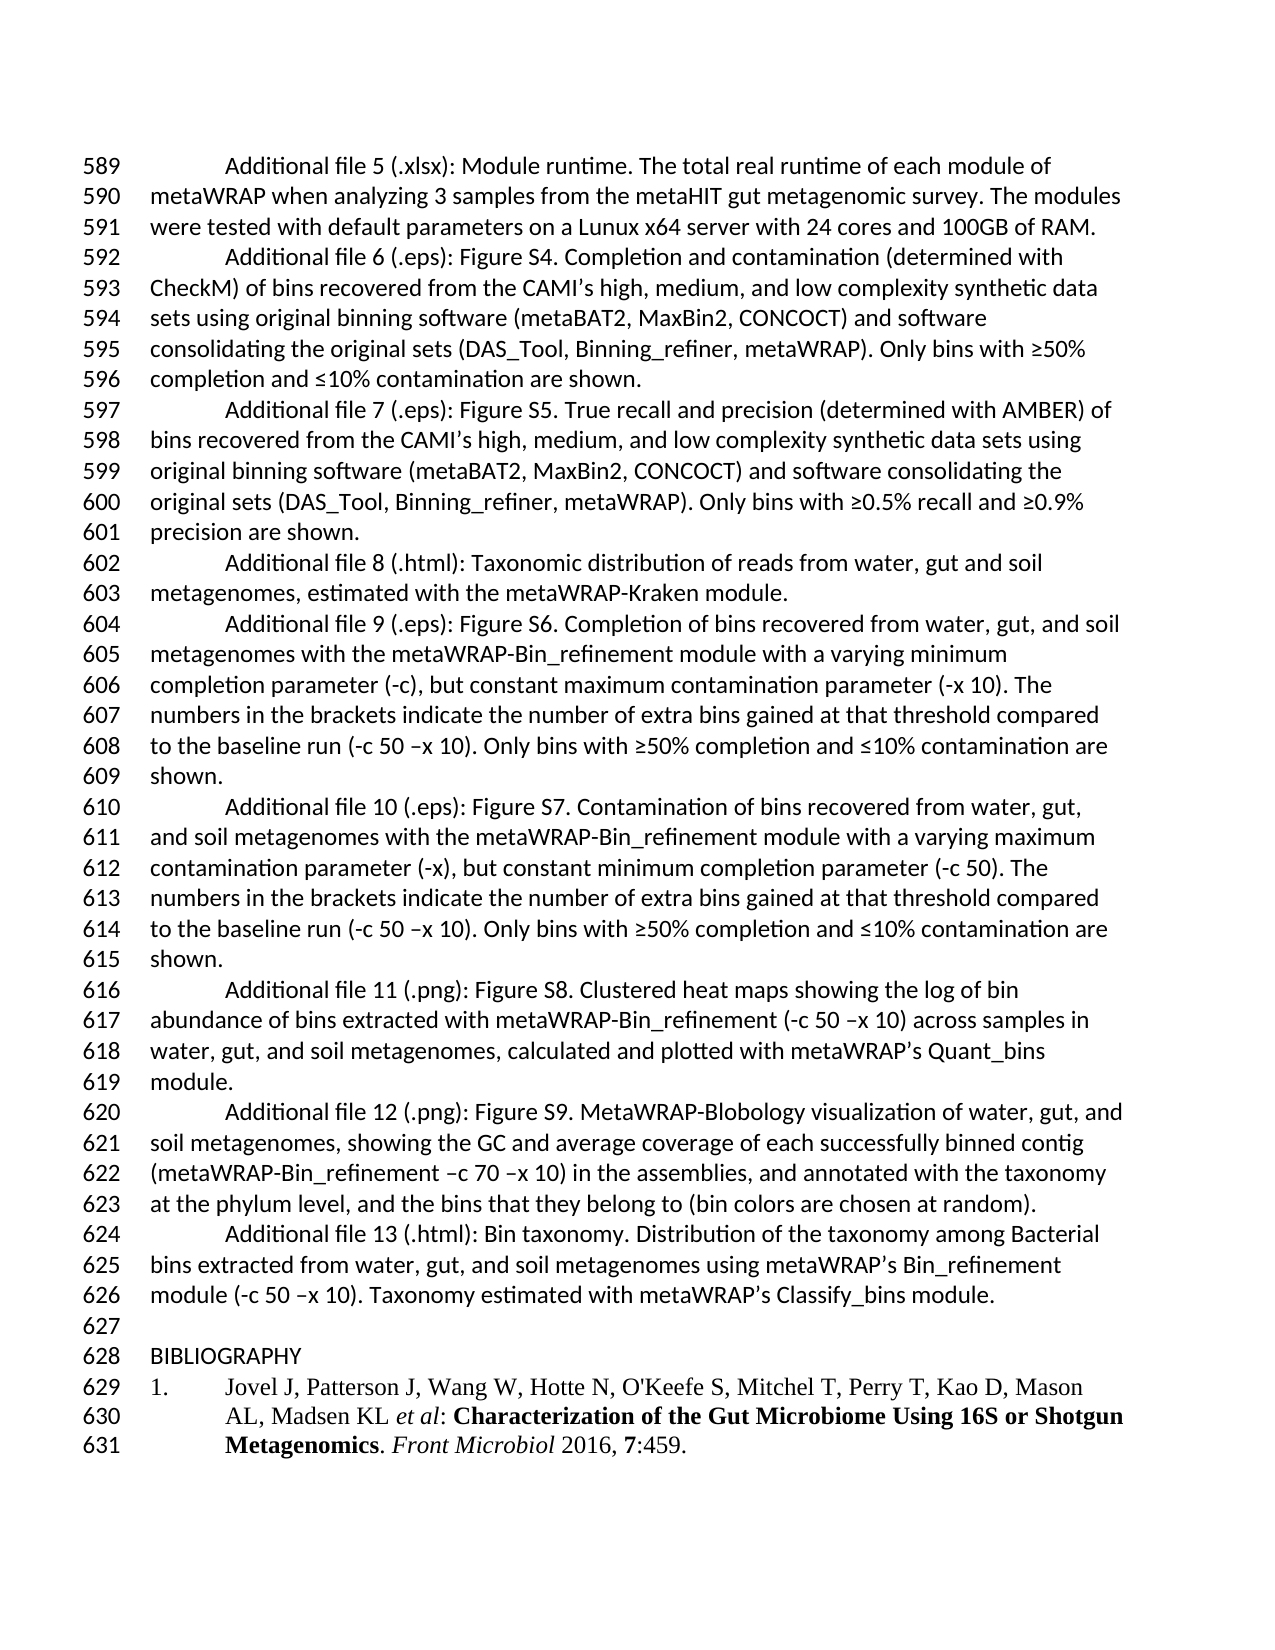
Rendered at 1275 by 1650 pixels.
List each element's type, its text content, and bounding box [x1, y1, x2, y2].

text Additional file 8 (.html): Taxonomic distribution of reads from water, gut and soil metagenomes, estimated with the metaWRAP-Kraken module. [150, 547, 1125, 608]
text Additional file 10 (.eps): Figure S7. Contamination of bins recovered from water, gut, and soil metagenomes with the metaWRAP-Bin_refinement module with a varying maximum contamination parameter (-x), but constant minimum completion parameter (-c 50). The numbers in the brackets indicate the number of extra bins gained at that threshold compared to the baseline run (-c 50 –x 10). Only bins with ≥50% completion and ≤10% contamination are shown. [150, 791, 1125, 974]
text Additional file 11 (.png): Figure S8. Clustered heat maps showing the log of bin abundance of bins extracted with metaWRAP-Bin_refinement (-c 50 –x 10) across samples in water, gut, and soil metagenomes, calculated and plotted with metaWRAP’s Quant_bins module. [150, 974, 1125, 1096]
text Additional file 9 (.eps): Figure S6. Completion of bins recovered from water, gut, and soil metagenomes with the metaWRAP-Bin_refinement module with a varying minimum completion parameter (-c), but constant maximum contamination parameter (-x 10). The numbers in the brackets indicate the number of extra bins gained at that threshold compared to the baseline run (-c 50 –x 10). Only bins with ≥50% completion and ≤10% contamination are shown. [150, 608, 1125, 791]
text Additional file 6 (.eps): Figure S4. Completion and contamination (determined with CheckM) of bins recovered from the CAMI’s high, medium, and low complexity synthetic data sets using original binning software (metaBAT2, MaxBin2, CONCOCT) and software consolidating the original sets (DAS_Tool, Binning_refiner, metaWRAP). Only bins with ≥50% completion and ≤10% contamination are shown. [150, 242, 1125, 394]
text BIBLIOGRAPHY [150, 1340, 1125, 1371]
text Additional file 7 (.eps): Figure S5. True recall and precision (determined with AMBER) of bins recovered from the CAMI’s high, medium, and low complexity synthetic data sets using original binning software (metaBAT2, MaxBin2, CONCOCT) and software consolidating the original sets (DAS_Tool, Binning_refiner, metaWRAP). Only bins with ≥0.5% recall and ≥0.9% precision are shown. [150, 394, 1125, 547]
text Additional file 12 (.png): Figure S9. MetaWRAP-Blobology visualization of water, gut, and soil metagenomes, showing the GC and average coverage of each successfully binned contig (metaWRAP-Bin_refinement –c 70 –x 10) in the assemblies, and annotated with the taxonomy at the phylum level, and the bins that they belong to (bin colors are chosen at random). [150, 1096, 1125, 1218]
text Additional file 5 (.xlsx): Module runtime. The total real runtime of each module of metaWRAP when analyzing 3 samples from the metaHIT gut metagenomic survey. The modules were tested with default parameters on a Lunux x64 server with 24 cores and 100GB of RAM. [150, 150, 1125, 242]
text 1. Jovel J, Patterson J, Wang W, Hotte N, O'Keefe S, Mitchel T, Perry T, Kao D, Mason AL, Madsen KL et al: Characterization of the Gut Microbiome Using 16S or Shotgun Metagenomics. Front Microbiol 2016, 7:459. [150, 1371, 1125, 1459]
text Additional file 13 (.html): Bin taxonomy. Distribution of the taxonomy among Bacterial bins extracted from water, gut, and soil metagenomes using metaWRAP’s Bin_refinement module (-c 50 –x 10). Taxonomy estimated with metaWRAP’s Classify_bins module. [150, 1218, 1125, 1310]
